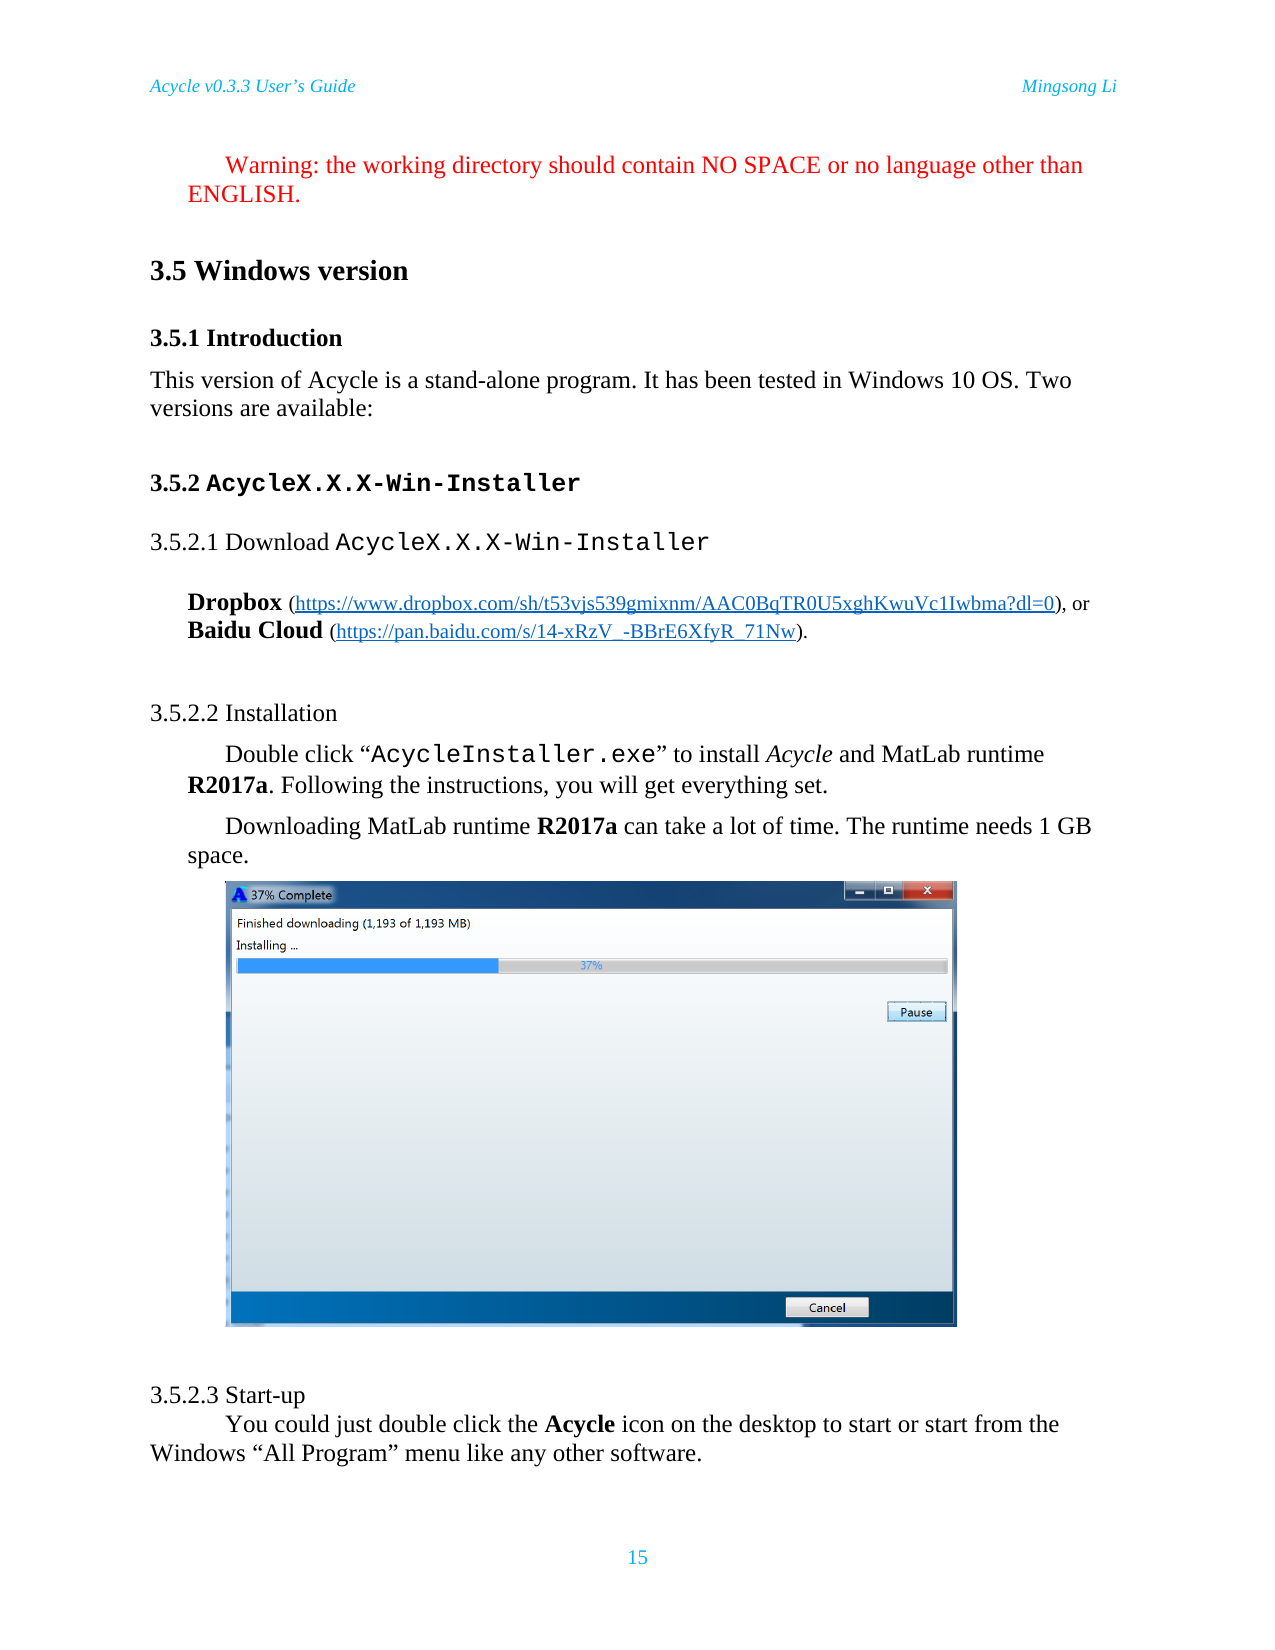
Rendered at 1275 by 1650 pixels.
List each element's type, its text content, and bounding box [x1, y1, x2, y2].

subtitle 3.5.1 Introduction [150, 323, 1125, 352]
text Downloading MatLab runtime R2017a can take a lot of time. The runtime needs 1 GB space. [187, 811, 1125, 869]
text Dropbox (https://www.dropbox.com/sh/t53vjs539gmixnm/AAC0BqTR0U5xghKwuVc1Iwbma?dl=0), or [187, 587, 1125, 616]
picture [151, 82, 157, 90]
text Double click “AcycleInstaller.exe” to install Acycle and MatLab runtime R2017a. Following the instructions, you will get everything set. [187, 739, 1125, 799]
subtitle 3.5.2 AcycleX.X.X-Win-Installer [150, 468, 1125, 498]
picture [225, 881, 958, 1327]
text 3.5.2.1 Download AcycleX.X.X-Win-Installer [150, 527, 1125, 558]
text This version of Acycle is a stand-alone program. It has been tested in Windows 10 OS. Two versions are available: [150, 365, 1125, 422]
picture [639, 1550, 646, 1557]
text Warning: the working directory should contain NO SPACE or no language other than ENGLISH. [187, 150, 1125, 207]
text 3.5.2.2 Installation [150, 698, 1125, 727]
text Baidu Cloud (https://pan.baidu.com/s/14-xRzV_-BBrE6XfyR_71Nw). [187, 616, 1125, 644]
subtitle 3.5 Windows version [150, 253, 1125, 286]
text 3.5.2.3 Start-up [150, 1380, 1125, 1409]
text You could just double click the Acycle icon on the desktop to start or start from the Windows “All Program” menu like any other software. [150, 1409, 1125, 1466]
